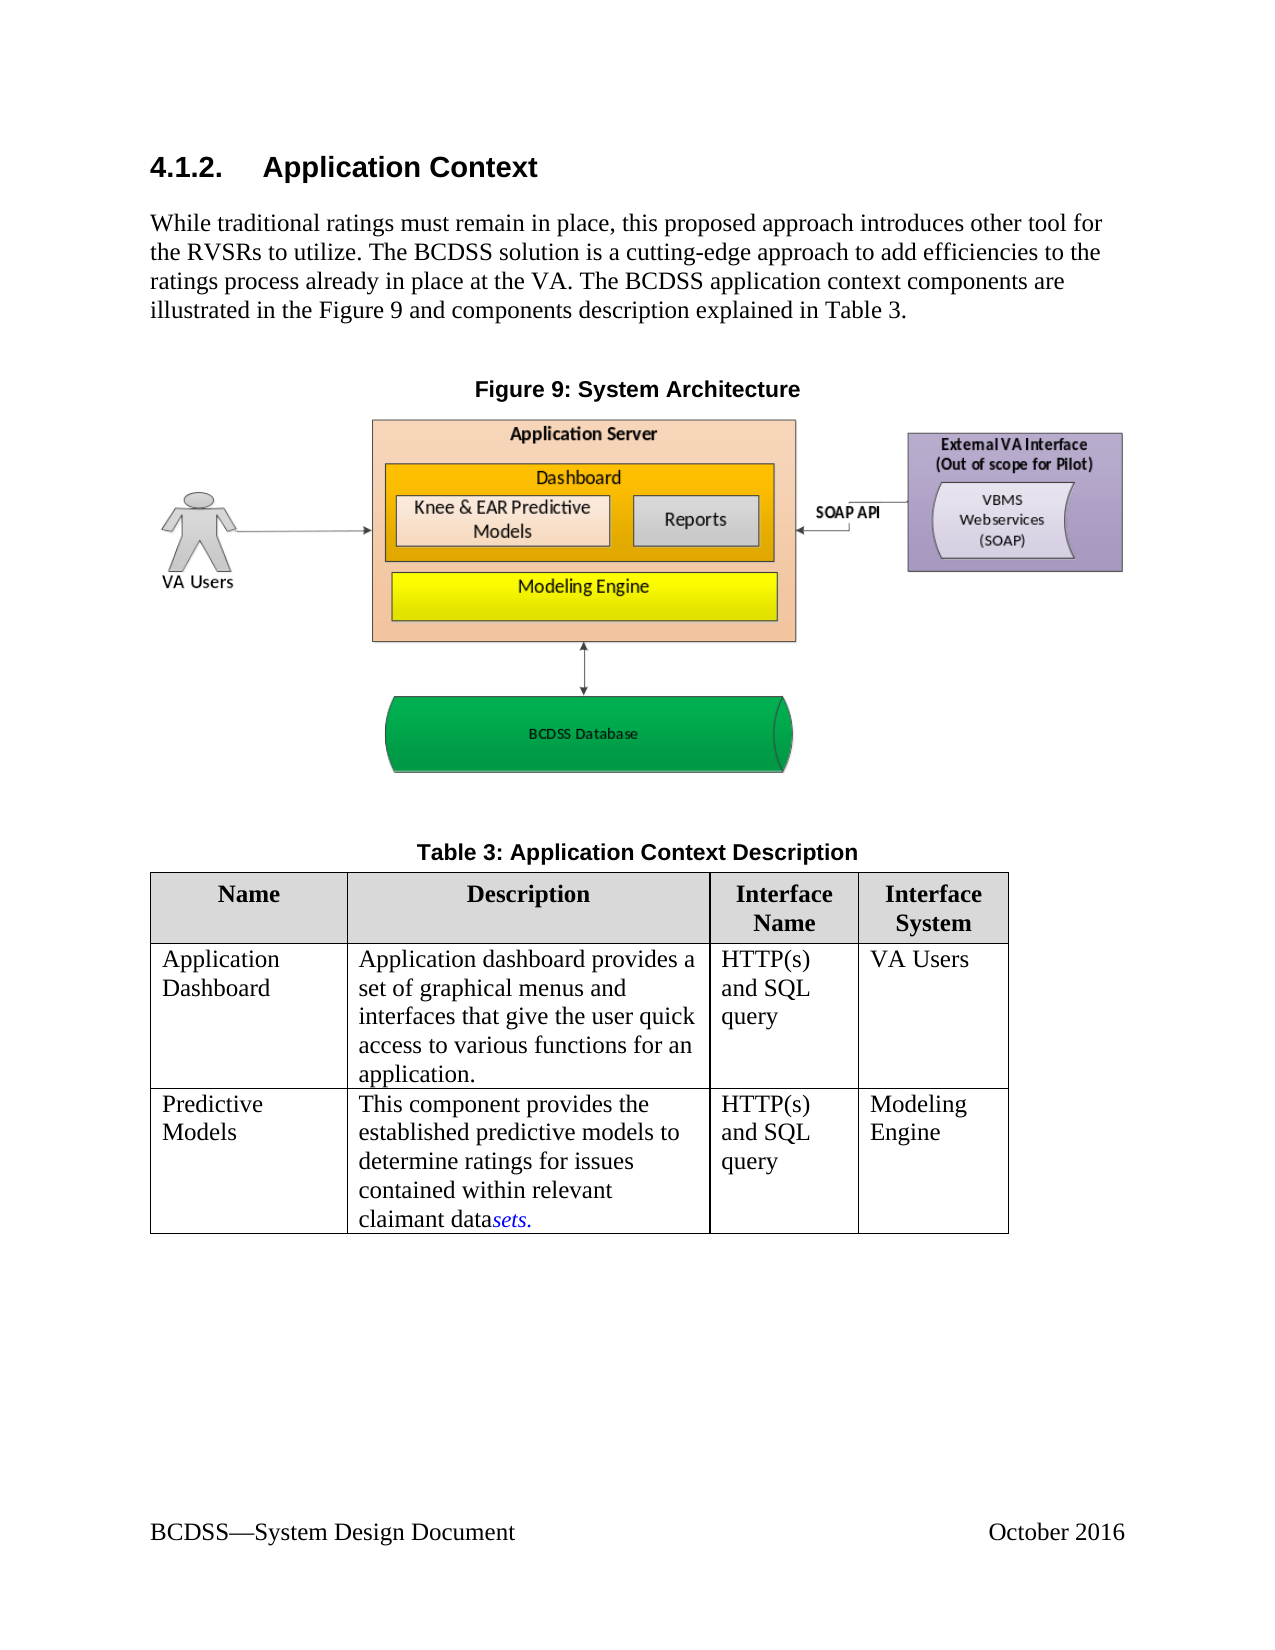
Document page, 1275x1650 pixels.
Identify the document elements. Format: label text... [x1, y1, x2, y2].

table_cell Modeling Engine [859, 1089, 1008, 1232]
table_cell HTTP(s) and SQL query [711, 944, 858, 1088]
table_cell VA Users [859, 944, 1008, 1088]
table_header Description [348, 873, 709, 943]
table_cell This component provides the established predictive models to determine ratings for issues contained within relevant claimant datasets. [348, 1089, 709, 1232]
table_header Name [151, 873, 347, 943]
table_cell HTTP(s) and SQL query [711, 1089, 858, 1232]
table_cell Application Dashboard [151, 944, 347, 1088]
table_header Interface System [859, 873, 1008, 943]
table_cell Application dashboard provides a set of graphical menus and interfaces that give the user quick access to various functions for an application. [348, 944, 709, 1088]
text While traditional ratings must remain in place, this proposed approach introduces other tool for the RVSRs to utilize. The BCDSS solution is a cutting-edge approach to add efficiencies to the ratings process already in place at the VA. The BCDSS application context components are illustrated in the Figure 9 and components description explained in Table 3. [150, 208, 1125, 323]
table_cell Predictive Models [151, 1089, 347, 1232]
subtitle Application Context [150, 150, 1125, 183]
table_header Interface Name [711, 873, 858, 943]
